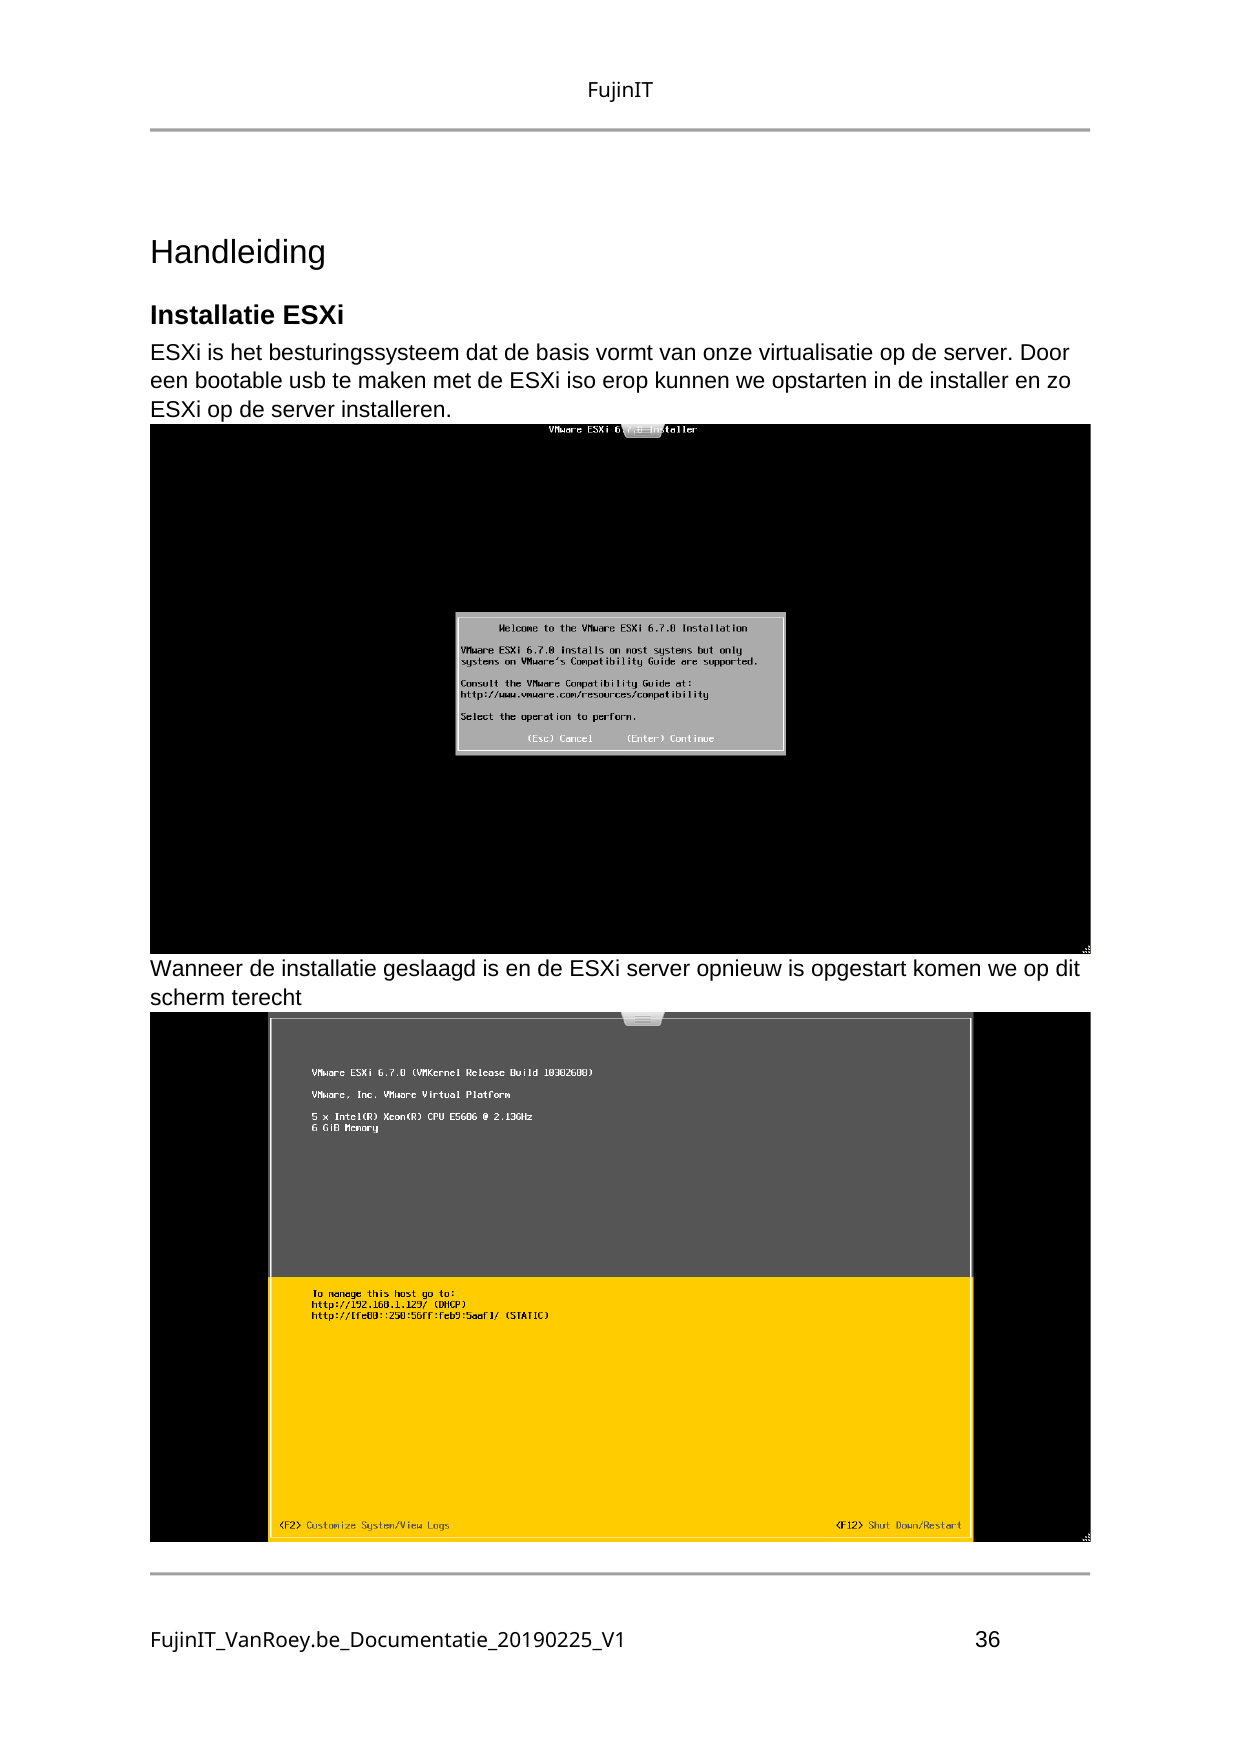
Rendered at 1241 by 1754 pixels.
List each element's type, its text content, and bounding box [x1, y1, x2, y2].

text ESXi is het besturingssysteem dat de basis vormt van onze virtualisatie op de server. Door een bootable usb te maken met de ESXi iso erop kunnen we opstarten in de installer en zo ESXi op de server installeren. [150, 339, 1090, 422]
picture [150, 1012, 1091, 1542]
text Wanneer de installatie geslaagd is en de ESXi server opnieuw is opgestart komen we op dit scherm terecht [150, 955, 1090, 1010]
picture [150, 424, 1091, 954]
subtitle Handleiding [150, 232, 1090, 270]
subtitle Installatie ESXi [150, 299, 1090, 331]
